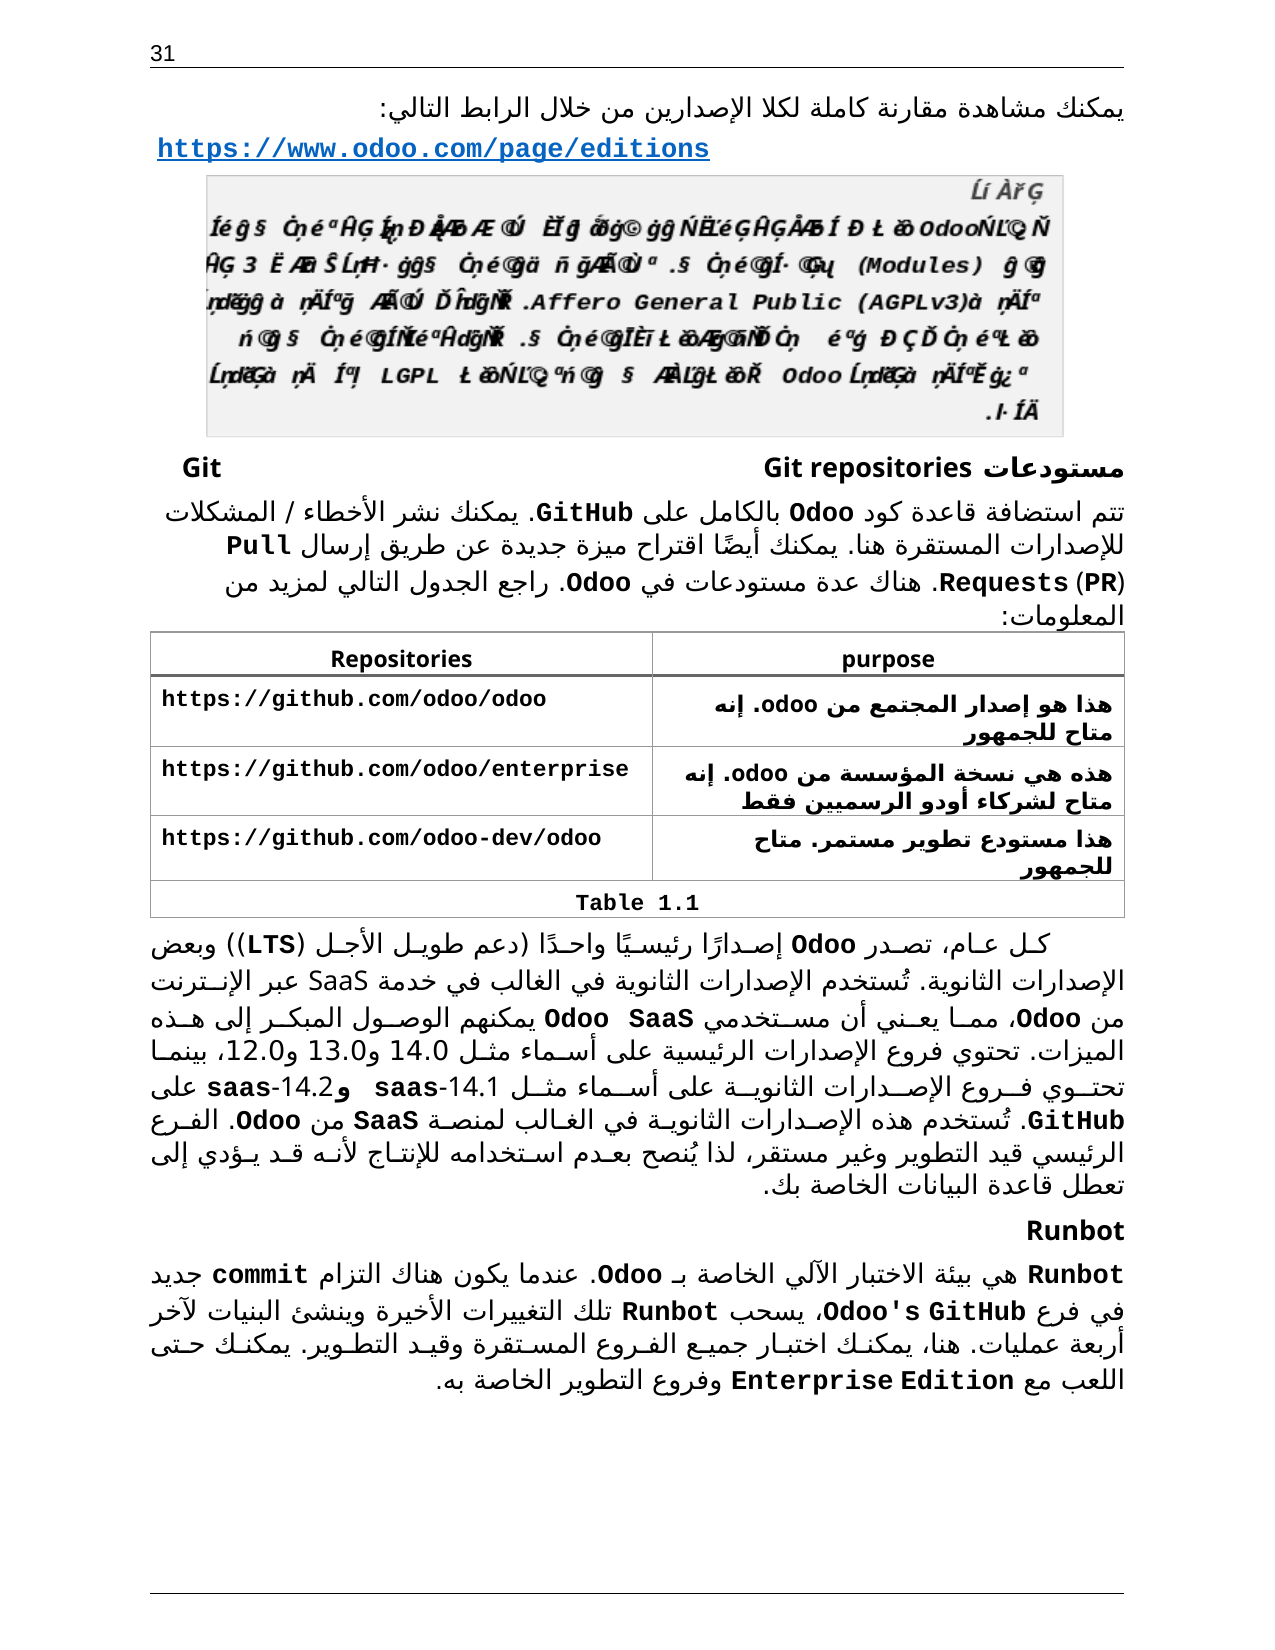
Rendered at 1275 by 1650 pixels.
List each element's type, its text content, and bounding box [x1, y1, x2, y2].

table_cell هذا مستودع تطوير مستمر. متاح للجمهور [653, 816, 1124, 880]
table_cell https://github.com/odoo/enterprise [151, 747, 652, 815]
table_cell هذه هي نسخة المؤسسة من odoo. إنه متاح لشركاء أودو الرسميين فقط [653, 747, 1124, 815]
text https://www.odoo.com/page/editions [150, 134, 1125, 165]
text Runbot [150, 1211, 1125, 1248]
text كل عام، تصدر Odoo إصدارًا رئيسيًا واحدًا (دعم طويل الأجل (LTS)) وبعض الإصدارات الثانوية. تُستخدم الإصدارات الثانوية في الغالب في خدمة SaaS عبر الإنترنت من Odoo، مما يعني أن مستخدمي Odoo SaaS يمكنهم الوصول المبكر إلى هذه الميزات. تحتوي فروع الإصدارات الرئيسية على أسماء مثل 14.0 و13.0 و12.0، بينما تحتوي فروع الإصدارات الثانوية على أسماء مثل saas-14.1 وsaas-14.2 على GitHub. تُستخدم هذه الإصدارات الثانوية في الغالب لمنصة SaaS من Odoo. الفرع الرئيسي قيد التطوير وغير مستقر، لذا يُنصح بعدم استخدامه للإنتاج لأنه قد يؤدي إلى تعطل قاعدة البيانات الخاصة بك. [150, 928, 1125, 1201]
table_cell هذا هو إصدار المجتمع من odoo. إنه متاح للجمهور [653, 677, 1124, 746]
table_header purpose [653, 633, 1124, 674]
table_cell https://github.com/odoo/odoo [151, 677, 652, 746]
text Runbot هي بيئة الاختبار الآلي الخاصة بـ Odoo. عندما يكون هناك التزام commit جديد في فرع Odoo's GitHub، يسحب Runbot تلك التغييرات الأخيرة وينشئ البنيات لآخر أربعة عمليات. هنا، يمكنك اختبار جميع الفروع المستقرة وقيد التطوير. يمكنك حتى اللعب مع Enterprise Edition وفروع التطوير الخاصة به. [150, 1258, 1125, 1397]
text تتم استضافة قاعدة كود Odoo بالكامل على GitHub. يمكنك نشر الأخطاء / المشكلات للإصدارات المستقرة هنا. يمكنك أيضًا اقتراح ميزة جديدة عن طريق إرسال Pull Requests (PR). هناك عدة مستودعات في Odoo. راجع الجدول التالي لمزيد من المعلومات: [150, 496, 1125, 631]
table_header Repositories [151, 633, 652, 674]
text مستودعات Git Git repositories [150, 449, 1125, 486]
table_cell Table 1.1 [151, 881, 1124, 917]
table_cell https://github.com/odoo-dev/odoo [151, 816, 652, 880]
text يمكنك مشاهدة مقارنة كاملة لكلا الإصدارين من خلال الرابط التالي: [150, 92, 1125, 124]
